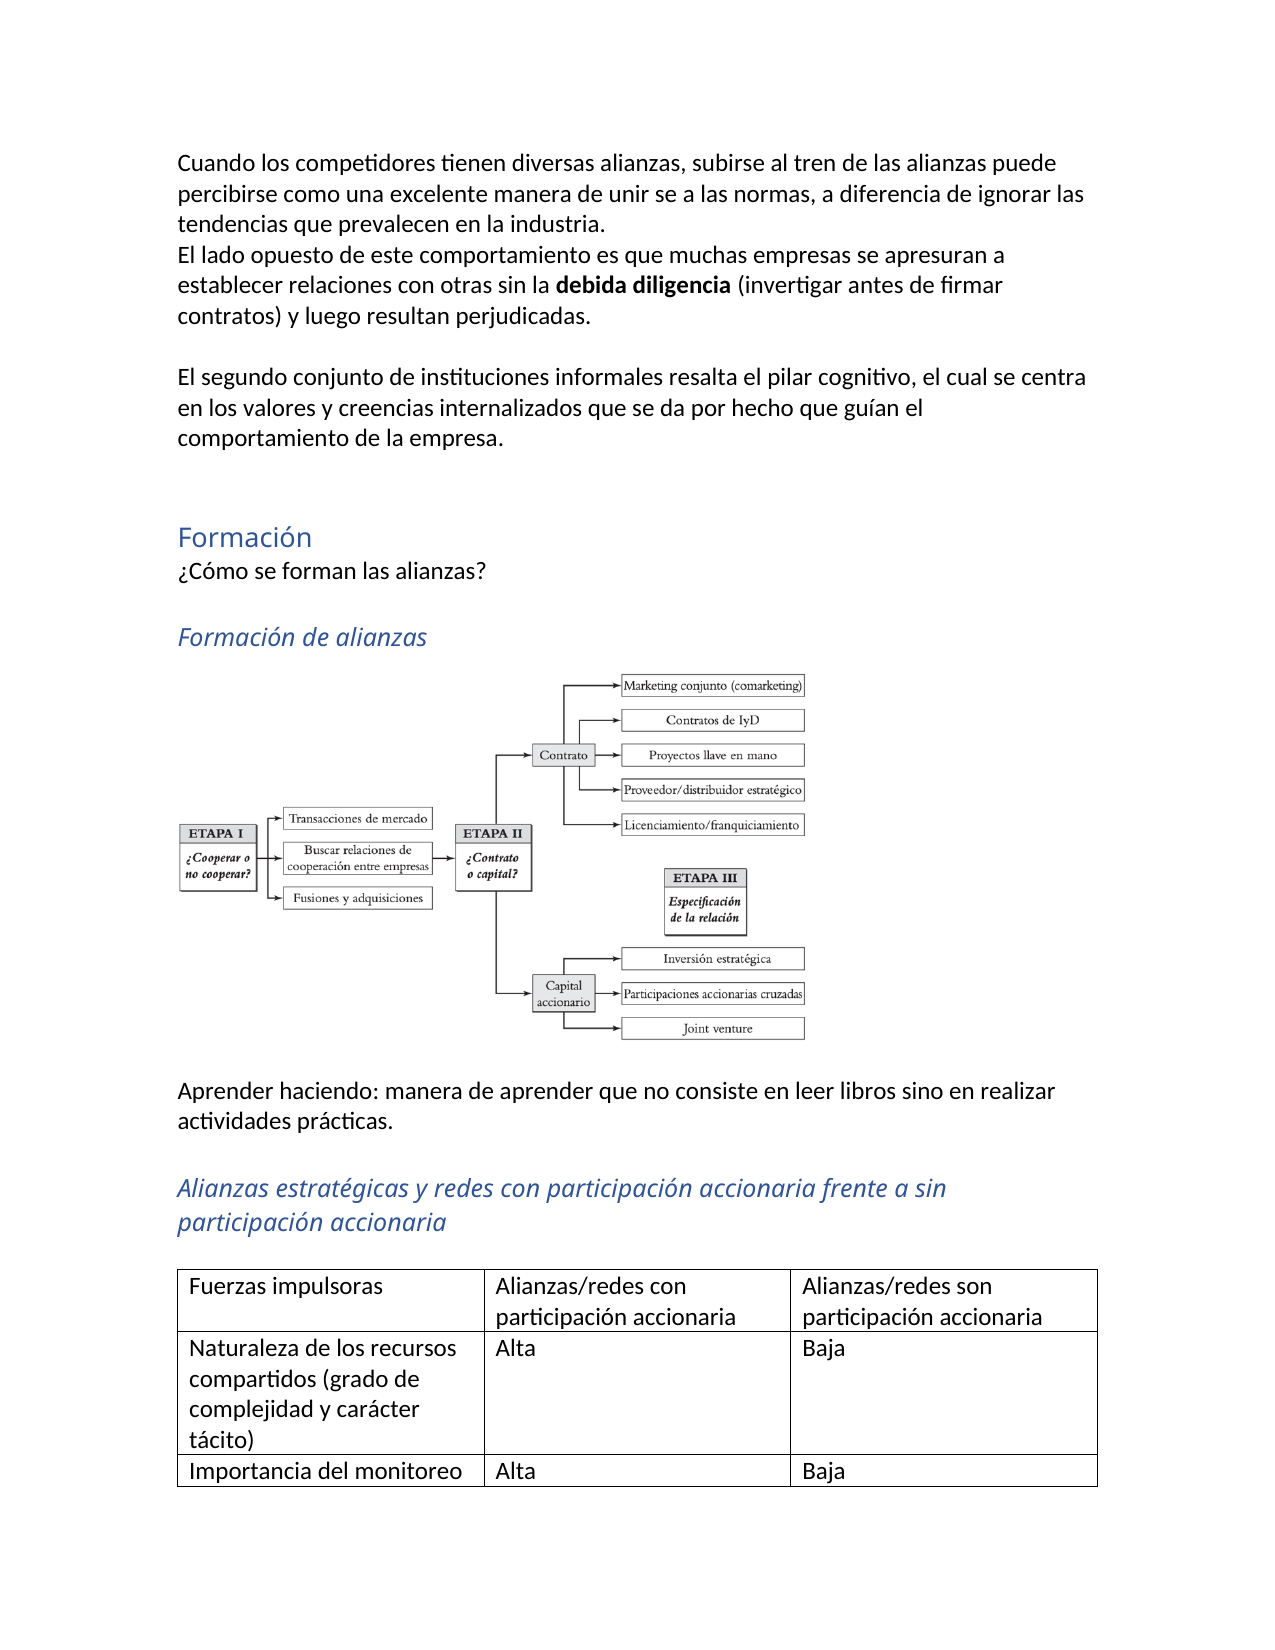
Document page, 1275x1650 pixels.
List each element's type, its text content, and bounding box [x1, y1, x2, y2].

table_cell Naturaleza de los recursos compartidos (grado de complejidad y carácter tácito) [178, 1332, 484, 1454]
table_header Fuerzas impulsoras [178, 1270, 484, 1331]
subtitle Formación de alianzas [177, 620, 1098, 654]
text ¿Cómo se forman las alianzas? [177, 555, 1098, 585]
table_header Alianzas/redes con participación accionaria [485, 1270, 790, 1331]
picture [177, 654, 806, 1075]
table_cell Baja [791, 1455, 1097, 1486]
table_header Alianzas/redes son participación accionaria [791, 1270, 1097, 1331]
text El lado opuesto de este comportamiento es que muchas empresas se apresuran a establecer relaciones con otras sin la debida diligencia (invertigar antes de firmar contratos) y luego resultan perjudicadas. [177, 239, 1098, 331]
subtitle Alianzas estratégicas y redes con participación accionaria frente a sin participación accionaria [177, 1171, 1098, 1239]
text Cuando los competidores tienen diversas alianzas, subirse al tren de las alianzas puede percibirse como una excelente manera de unir se a las normas, a diferencia de ignorar las tendencias que prevalecen en la industria. [177, 148, 1098, 239]
table_cell Alta [485, 1332, 790, 1454]
table_cell Baja [791, 1332, 1097, 1454]
text El segundo conjunto de instituciones informales resalta el pilar cognitivo, el cual se centra en los valores y creencias internalizados que se da por hecho que guían el comportamiento de la empresa. [177, 361, 1098, 453]
text Aprender haciendo: manera de aprender que no consiste en leer libros sino en realizar actividades prácticas. [177, 1075, 1098, 1136]
table_cell Alta [485, 1455, 790, 1486]
subtitle Formación [177, 518, 1098, 555]
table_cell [178, 1455, 484, 1486]
